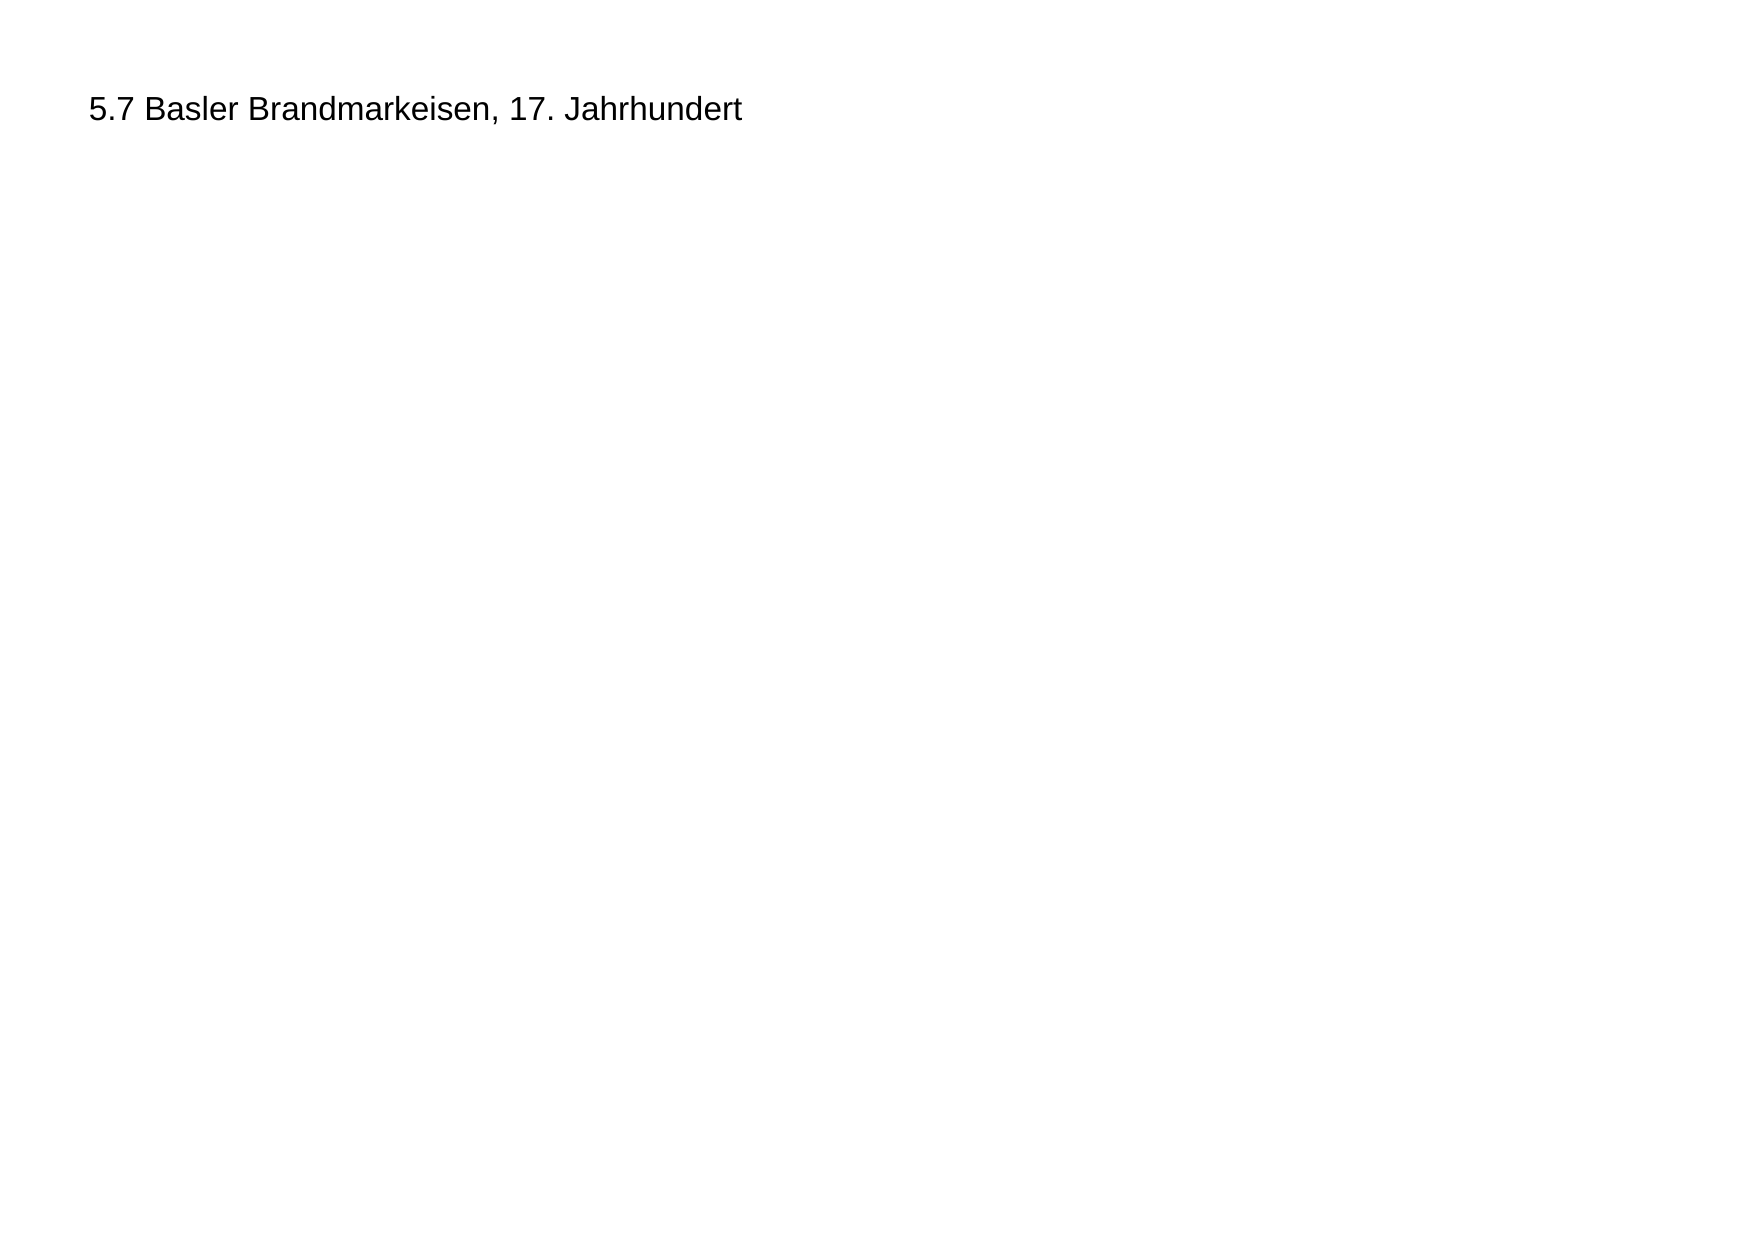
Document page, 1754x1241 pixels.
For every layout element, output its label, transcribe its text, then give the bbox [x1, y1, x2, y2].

subtitle 5.7 Basler Brandmarkeisen, 17. Jahrhundert [88, 88, 1665, 127]
